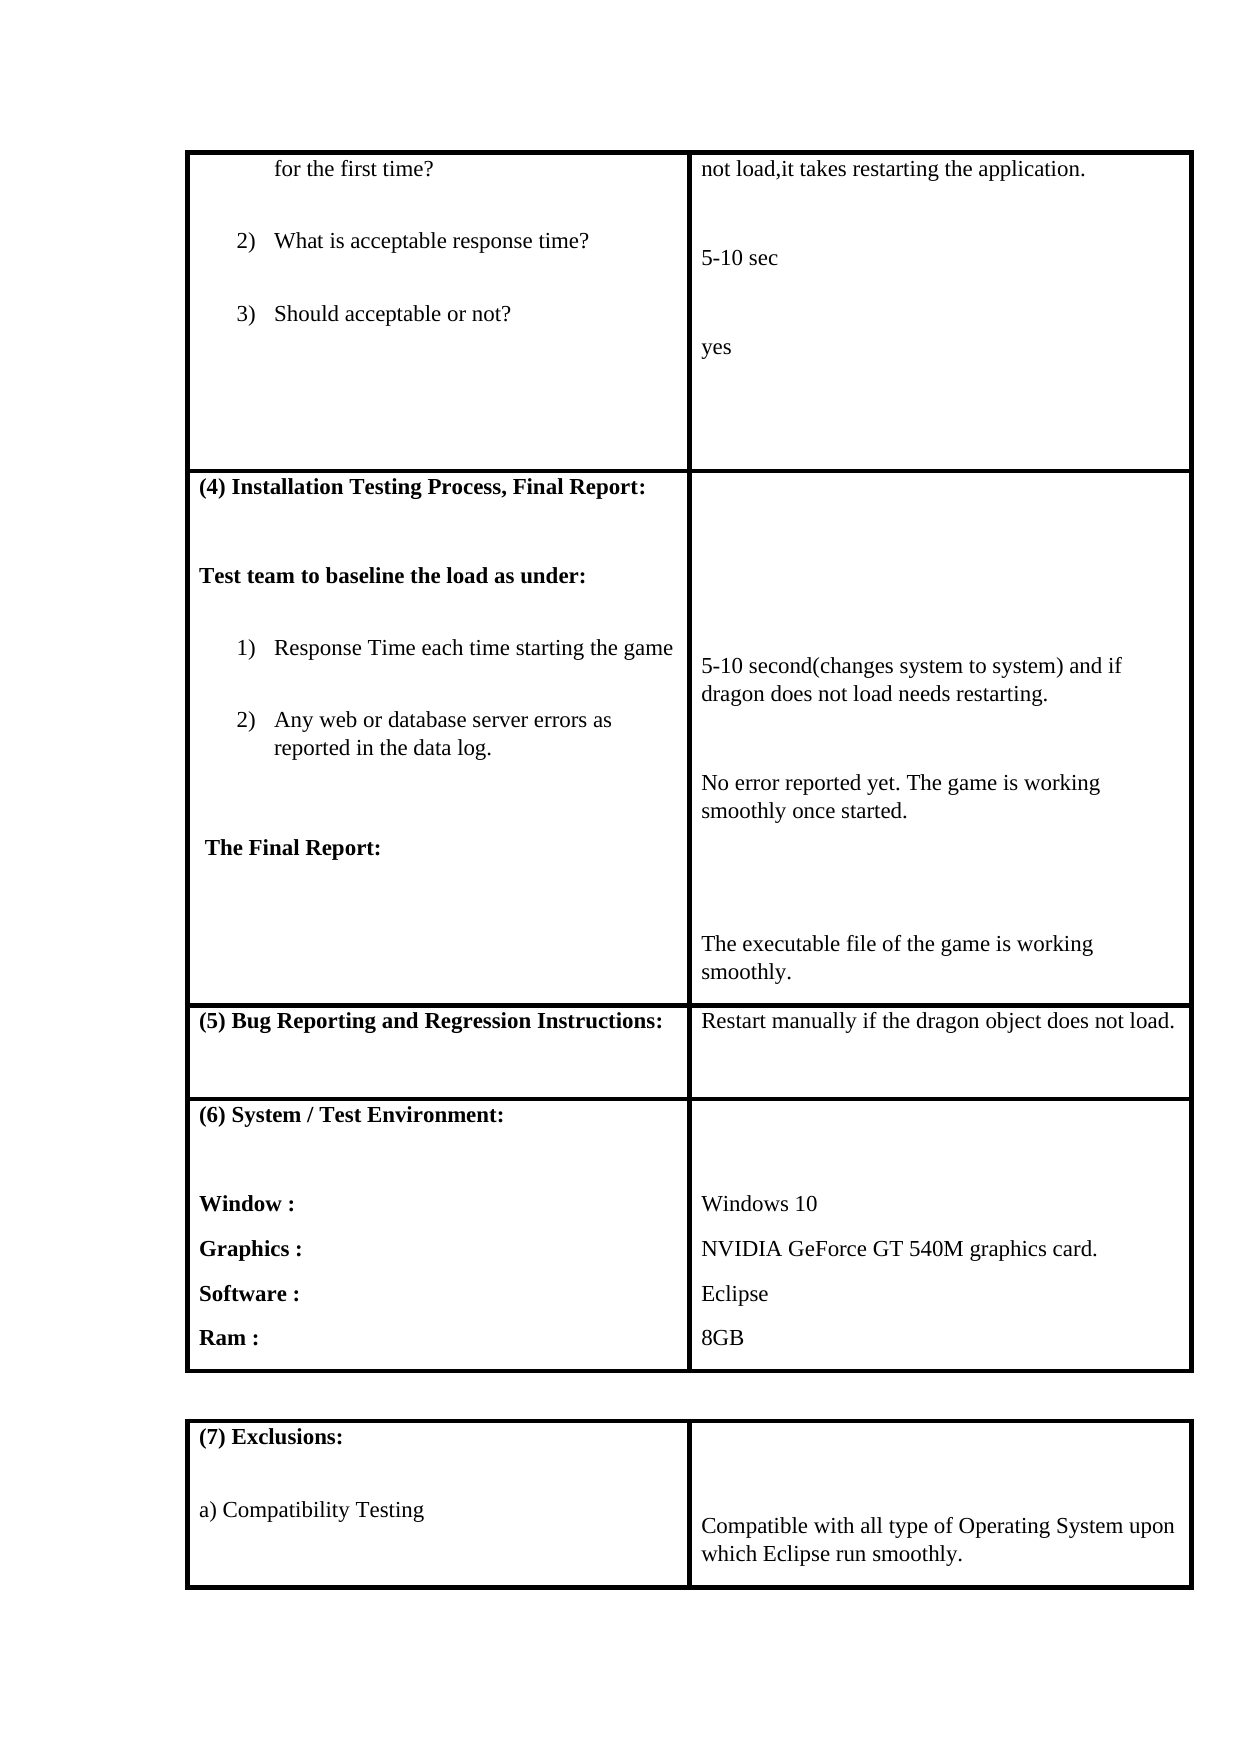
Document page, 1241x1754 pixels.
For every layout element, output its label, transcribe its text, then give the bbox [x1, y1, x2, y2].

table_cell 5-10 second(changes system to system) and if dragon does not load needs restarting. No error reported yet. The game is working smoothly once started. The executable file of the game is working smoothly. [692, 473, 1189, 1003]
table_header Compatible with all type of Operating System upon which Eclipse run smoothly. [692, 1423, 1189, 1585]
table_cell Windows 10 NVIDIA GeForce GT 540M graphics card. Eclipse 8GB [692, 1101, 1189, 1369]
table_cell (4) Installation Testing Process, Final Report: Test team to baseline the load as under: Response Time each time starting the game Any web or database server errors as reported in the data log. The Final Report: [190, 473, 687, 1003]
table_cell Restart manually if the dragon object does not load. [692, 1008, 1189, 1097]
table_cell (6) System / Test Environment: Window : Graphics : Software : Ram : [190, 1101, 687, 1369]
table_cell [692, 155, 1189, 469]
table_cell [190, 155, 687, 469]
table_header (7) Exclusions: a) Compatibility Testing [190, 1423, 687, 1585]
table_cell (5) Bug Reporting and Regression Instructions: [190, 1008, 687, 1097]
